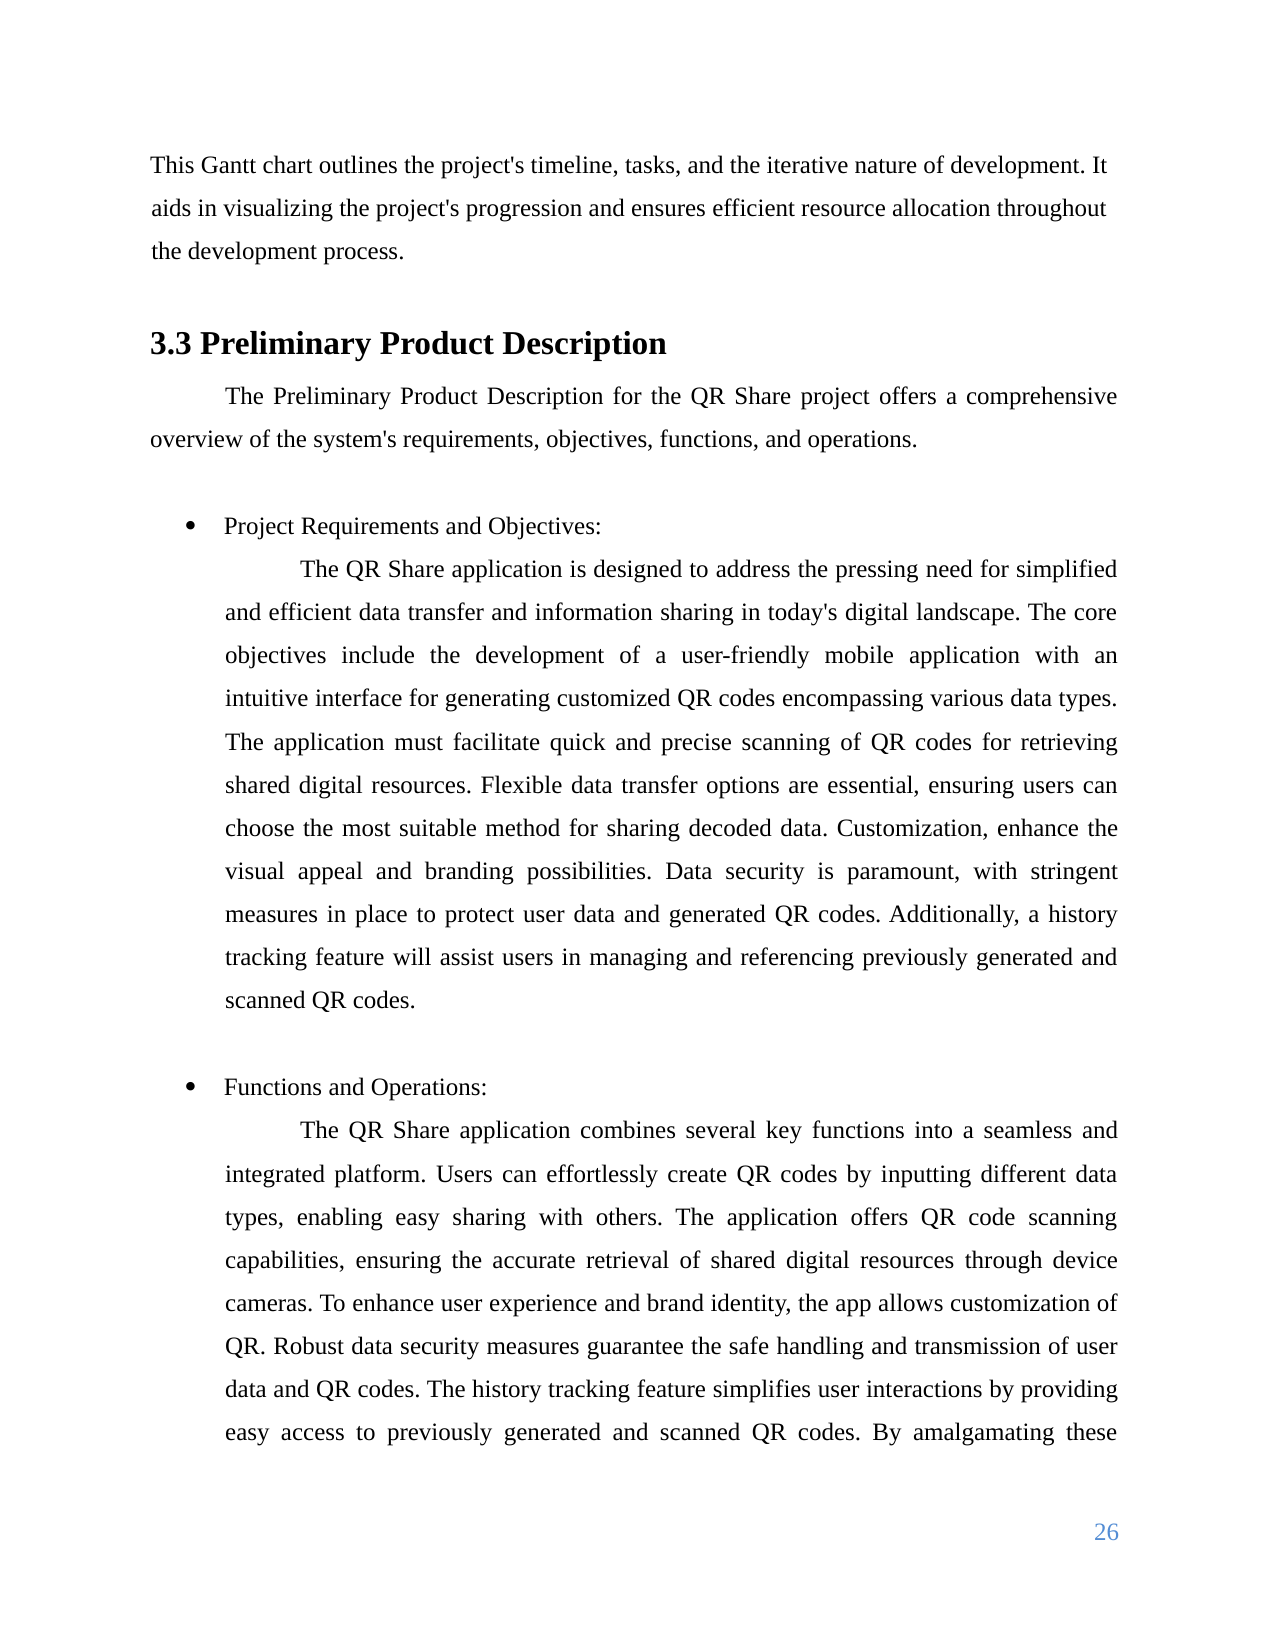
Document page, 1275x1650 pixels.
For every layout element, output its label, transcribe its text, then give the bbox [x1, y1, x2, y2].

text The Preliminary Product Description for the QR Share project offers a comprehensive overview of the system's requirements, objectives, functions, and operations. [150, 381, 1119, 453]
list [225, 1116, 1119, 1446]
list Functions and Operations: [186, 1072, 1119, 1101]
list The QR Share application is designed to address the pressing need for simplified and efficient data transfer and information sharing in today's digital landscape. The core objectives include the development of a user-friendly mobile application with an intuitive interface for generating customized QR codes encompassing various data types. The application must facilitate quick and precise scanning of QR codes for retrieving shared digital resources. Flexible data transfer options are essential, ensuring users can choose the most suitable method for sharing decoded data. Customization, enhance the visual appeal and branding possibilities. Data security is paramount, with stringent measures in place to protect user data and generated QR codes. Additionally, a history tracking feature will assist users in managing and referencing previously generated and scanned QR codes. [225, 554, 1119, 1014]
text This Gantt chart outlines the project's timeline, tasks, and the iterative nature of development. It aids in visualizing the project's progression and ensures efficient resource allocation throughout the development process. [150, 150, 1119, 265]
list Project Requirements and Objectives: [186, 511, 1119, 540]
subtitle 3.3 Preliminary Product Description [150, 323, 1119, 362]
